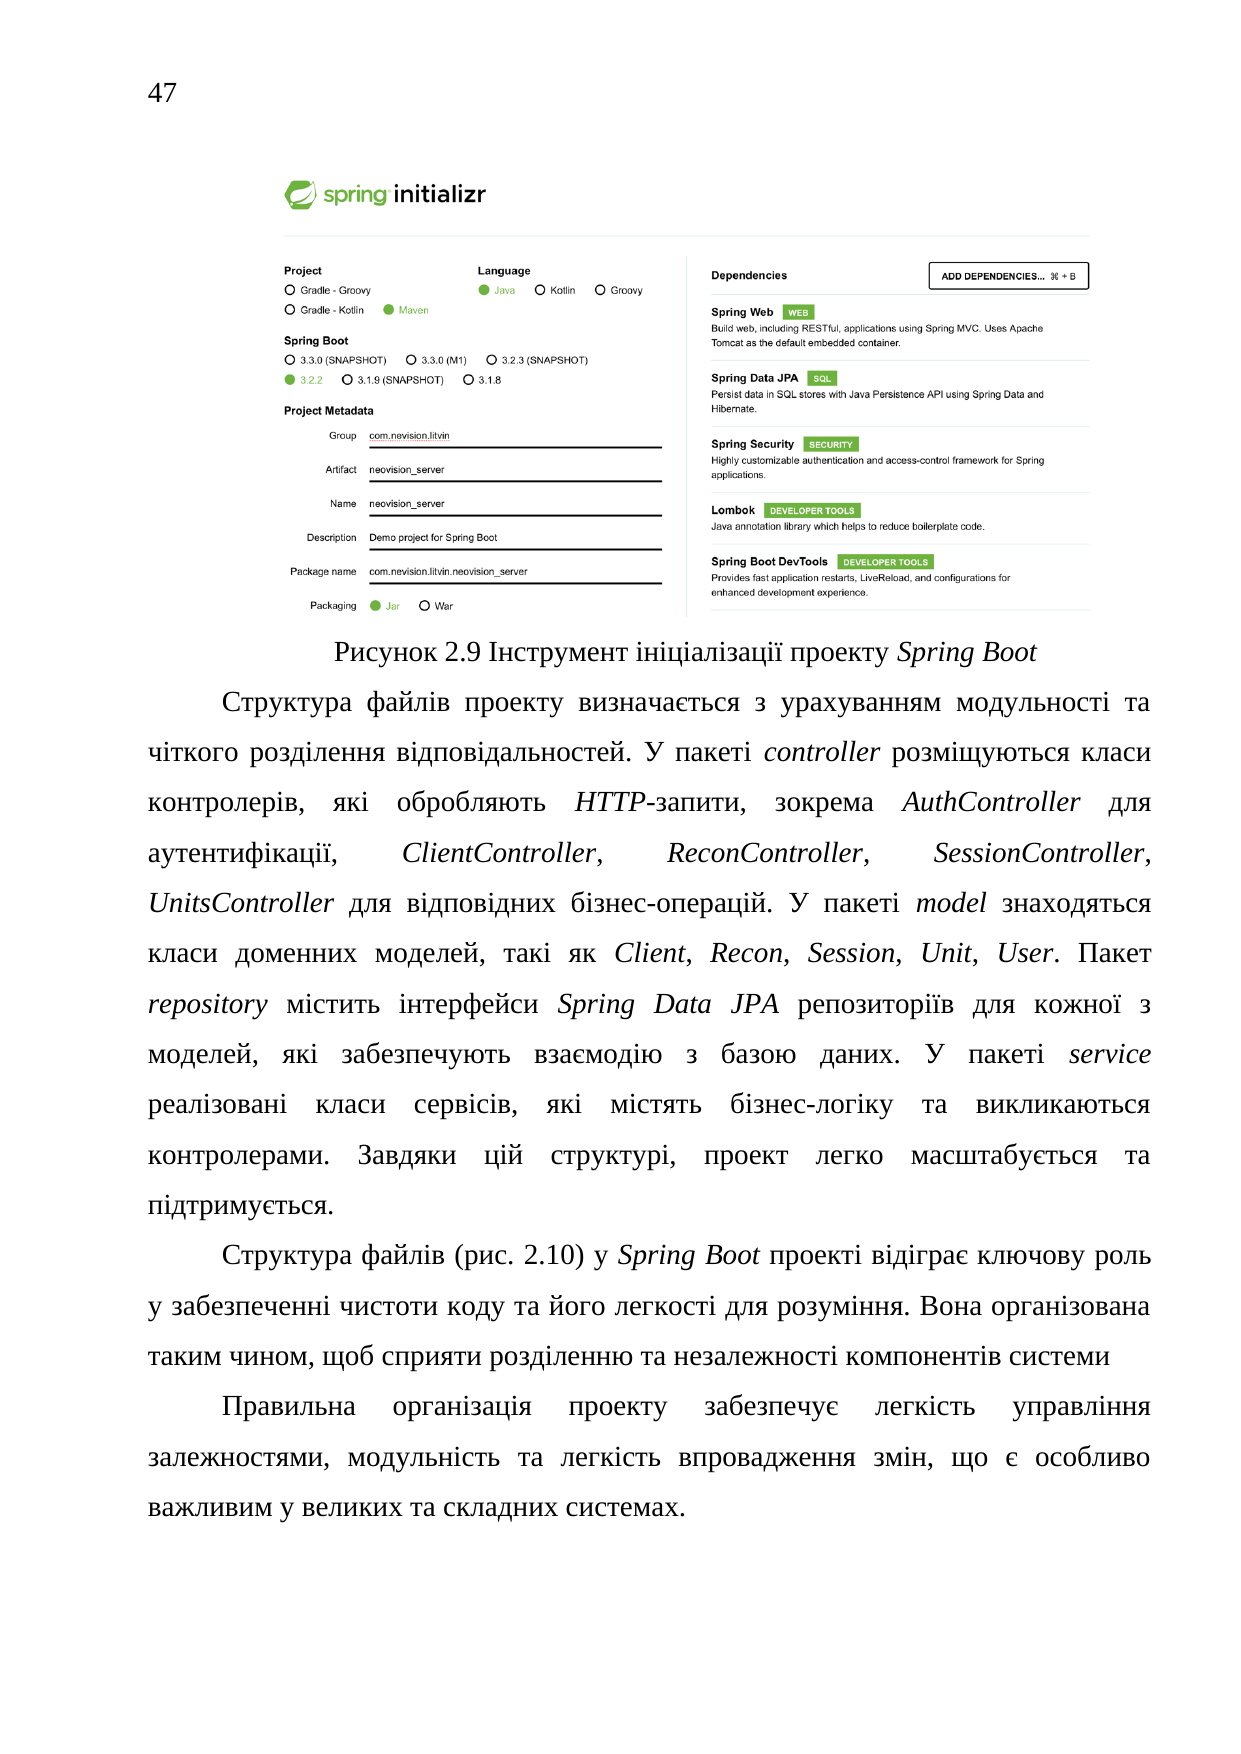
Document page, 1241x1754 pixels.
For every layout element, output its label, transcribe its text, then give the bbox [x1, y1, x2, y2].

text Рисунок 2.9 Інструмент ініціалізації проекту Spring Boot [148, 634, 1152, 667]
text Правильна організація проекту забезпечує легкість управління залежностями, модульність та легкість впровадження змін, що є особливо важливим у великих та складних системах. [148, 1388, 1152, 1522]
picture [265, 175, 1108, 617]
text Структура файлів проекту визначається з урахуванням модульності та чіткого розділення відповідальностей. У пакеті controller розміщуються класи контролерів, які обробляють HTTP-запити, зокрема AuthController для аутентифікації, ClientController, ReconController, SessionController, UnitsController для відповідних бізнес-операцій. У пакеті model знаходяться класи доменних моделей, такі як Client, Recon, Session, Unit, User. Пакет repository містить інтерфейси Spring Data JPA репозиторіїв для кожної з моделей, які забезпечують взаємодію з базою даних. У пакеті service реалізовані класи сервісів, які містять бізнес-логіку та викликаються контролерами. Завдяки цій структурі, проект легко масштабується та підтримується. [148, 684, 1152, 1221]
text Структура файлів (рис. 2.10) у Spring Boot проекті відіграє ключову роль у забезпеченні чистоти коду та його легкості для розуміння. Вона організована таким чином, щоб сприяти розділенню та незалежності компонентів системи [148, 1237, 1152, 1372]
